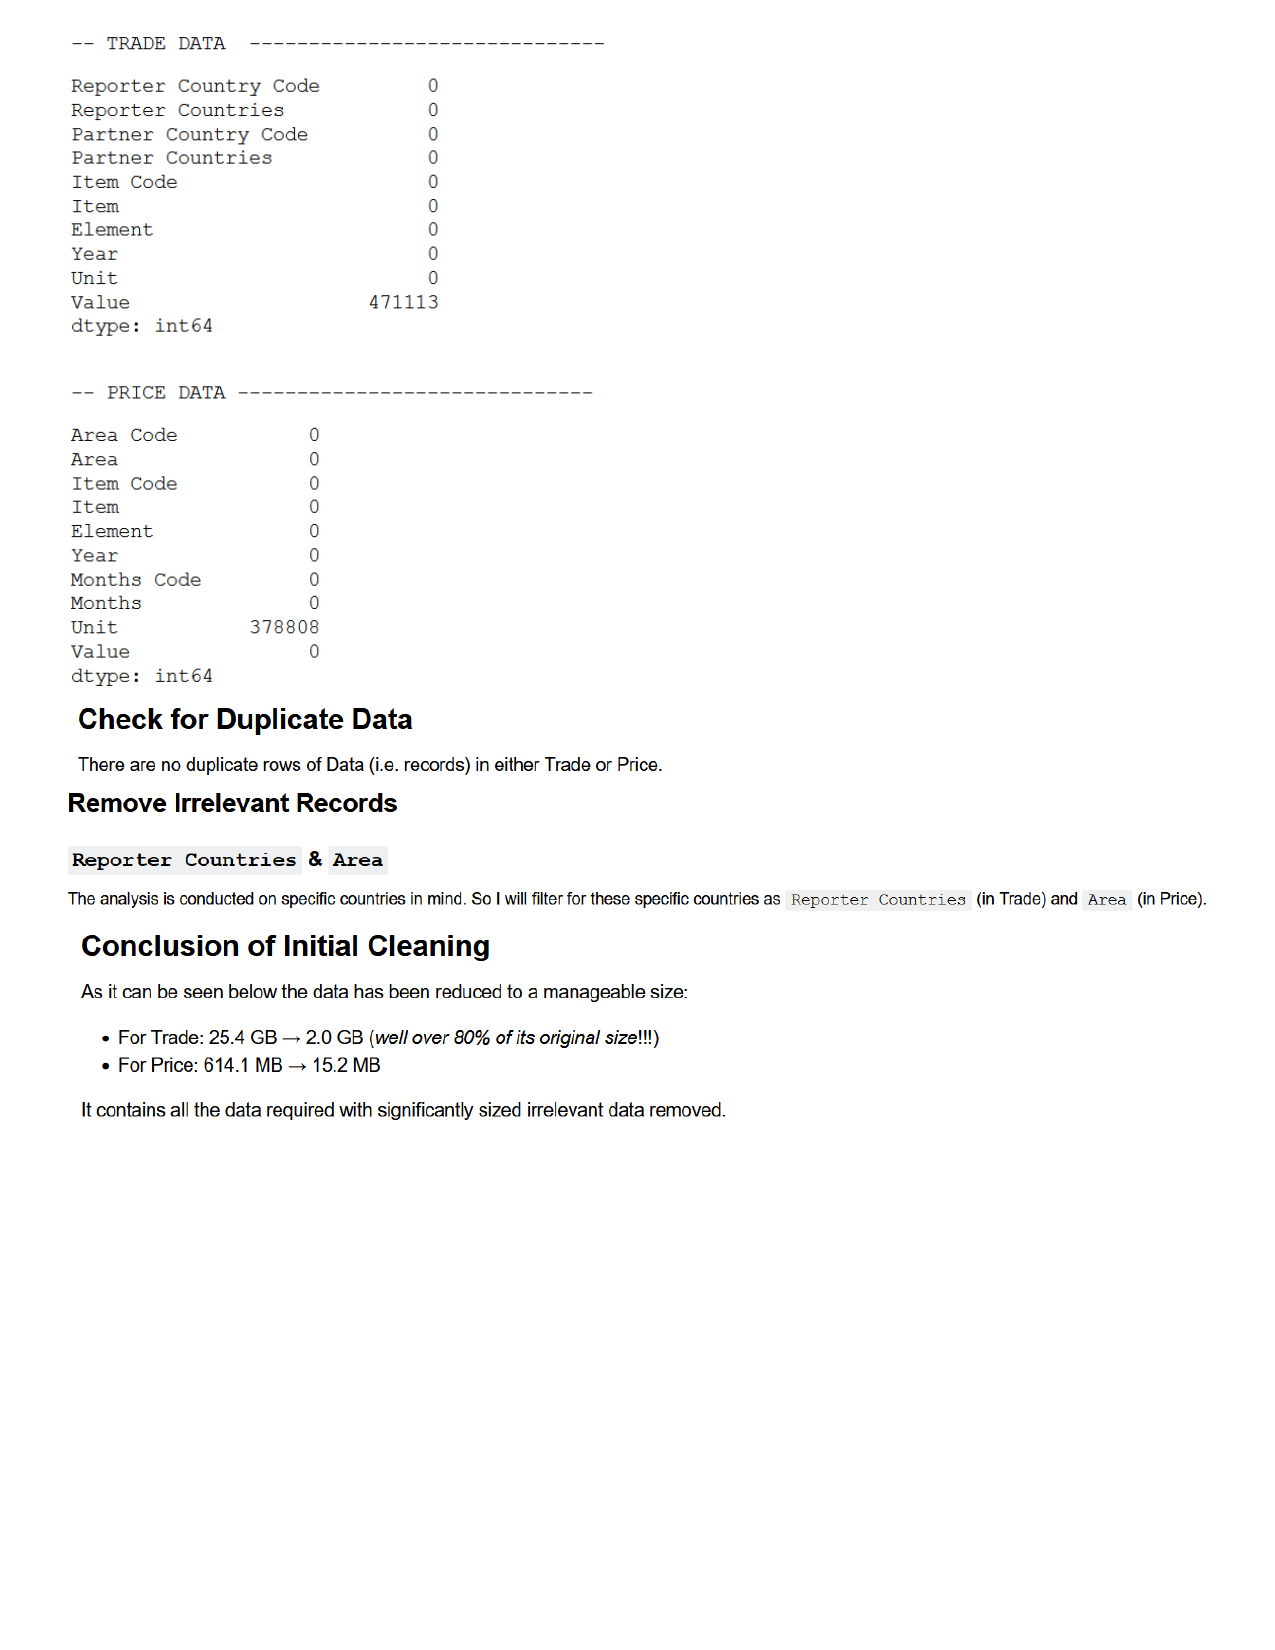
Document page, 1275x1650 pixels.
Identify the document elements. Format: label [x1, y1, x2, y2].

picture [59, 29, 1211, 1136]
